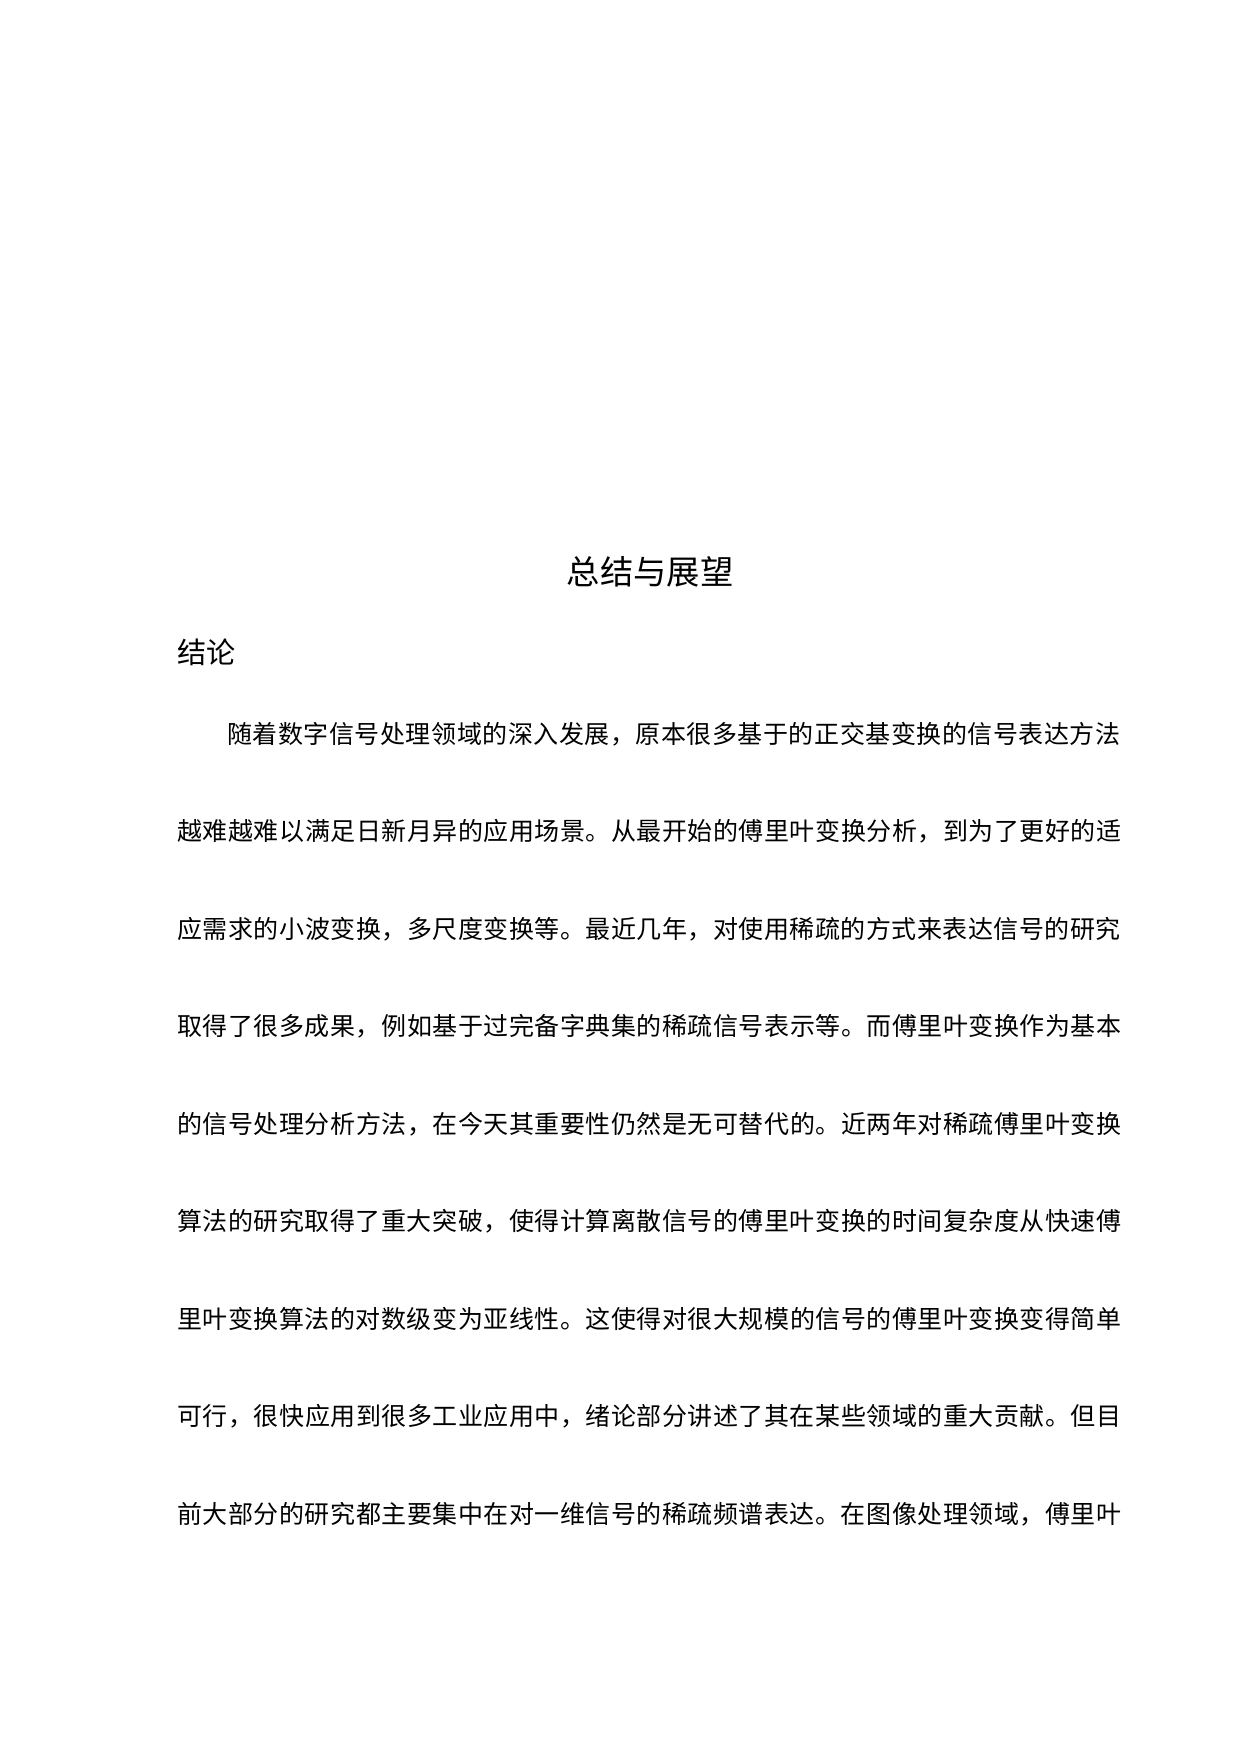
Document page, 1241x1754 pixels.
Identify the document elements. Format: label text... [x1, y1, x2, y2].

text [177, 700, 1122, 1545]
subtitle 结论 [177, 618, 1122, 683]
subtitle 总结与展望 [177, 537, 1122, 602]
